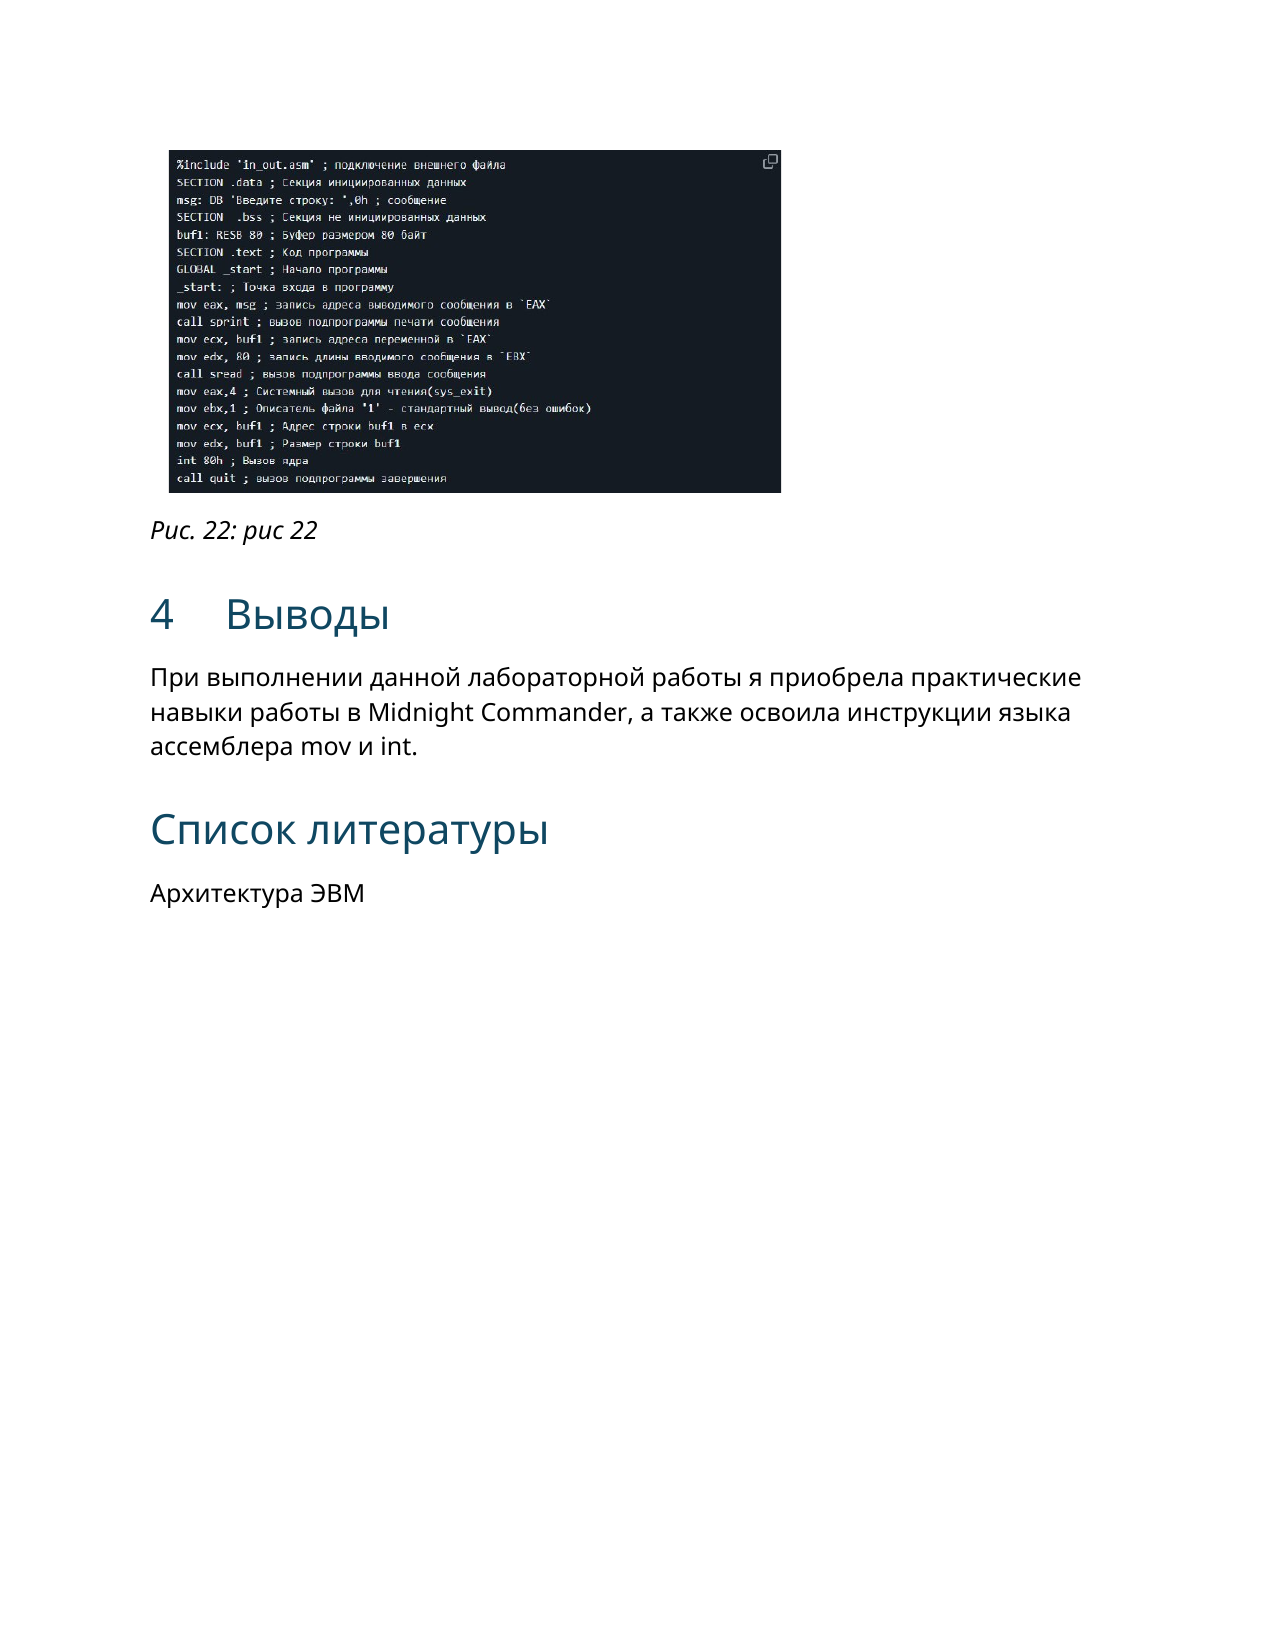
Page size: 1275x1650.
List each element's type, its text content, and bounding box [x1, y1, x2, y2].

text Рис. 22: рис 22 [150, 513, 1125, 547]
subtitle 4 Выводы [150, 584, 1125, 641]
text Архитектура ЭВМ [150, 875, 1125, 909]
subtitle Список литературы [150, 800, 1125, 857]
text При выполнении данной лабораторной работы я приобрела практические навыки работы в Midnight Commander, а также освоила инструкции языка ассемблера mov и int. [150, 660, 1125, 762]
picture [168, 150, 782, 493]
